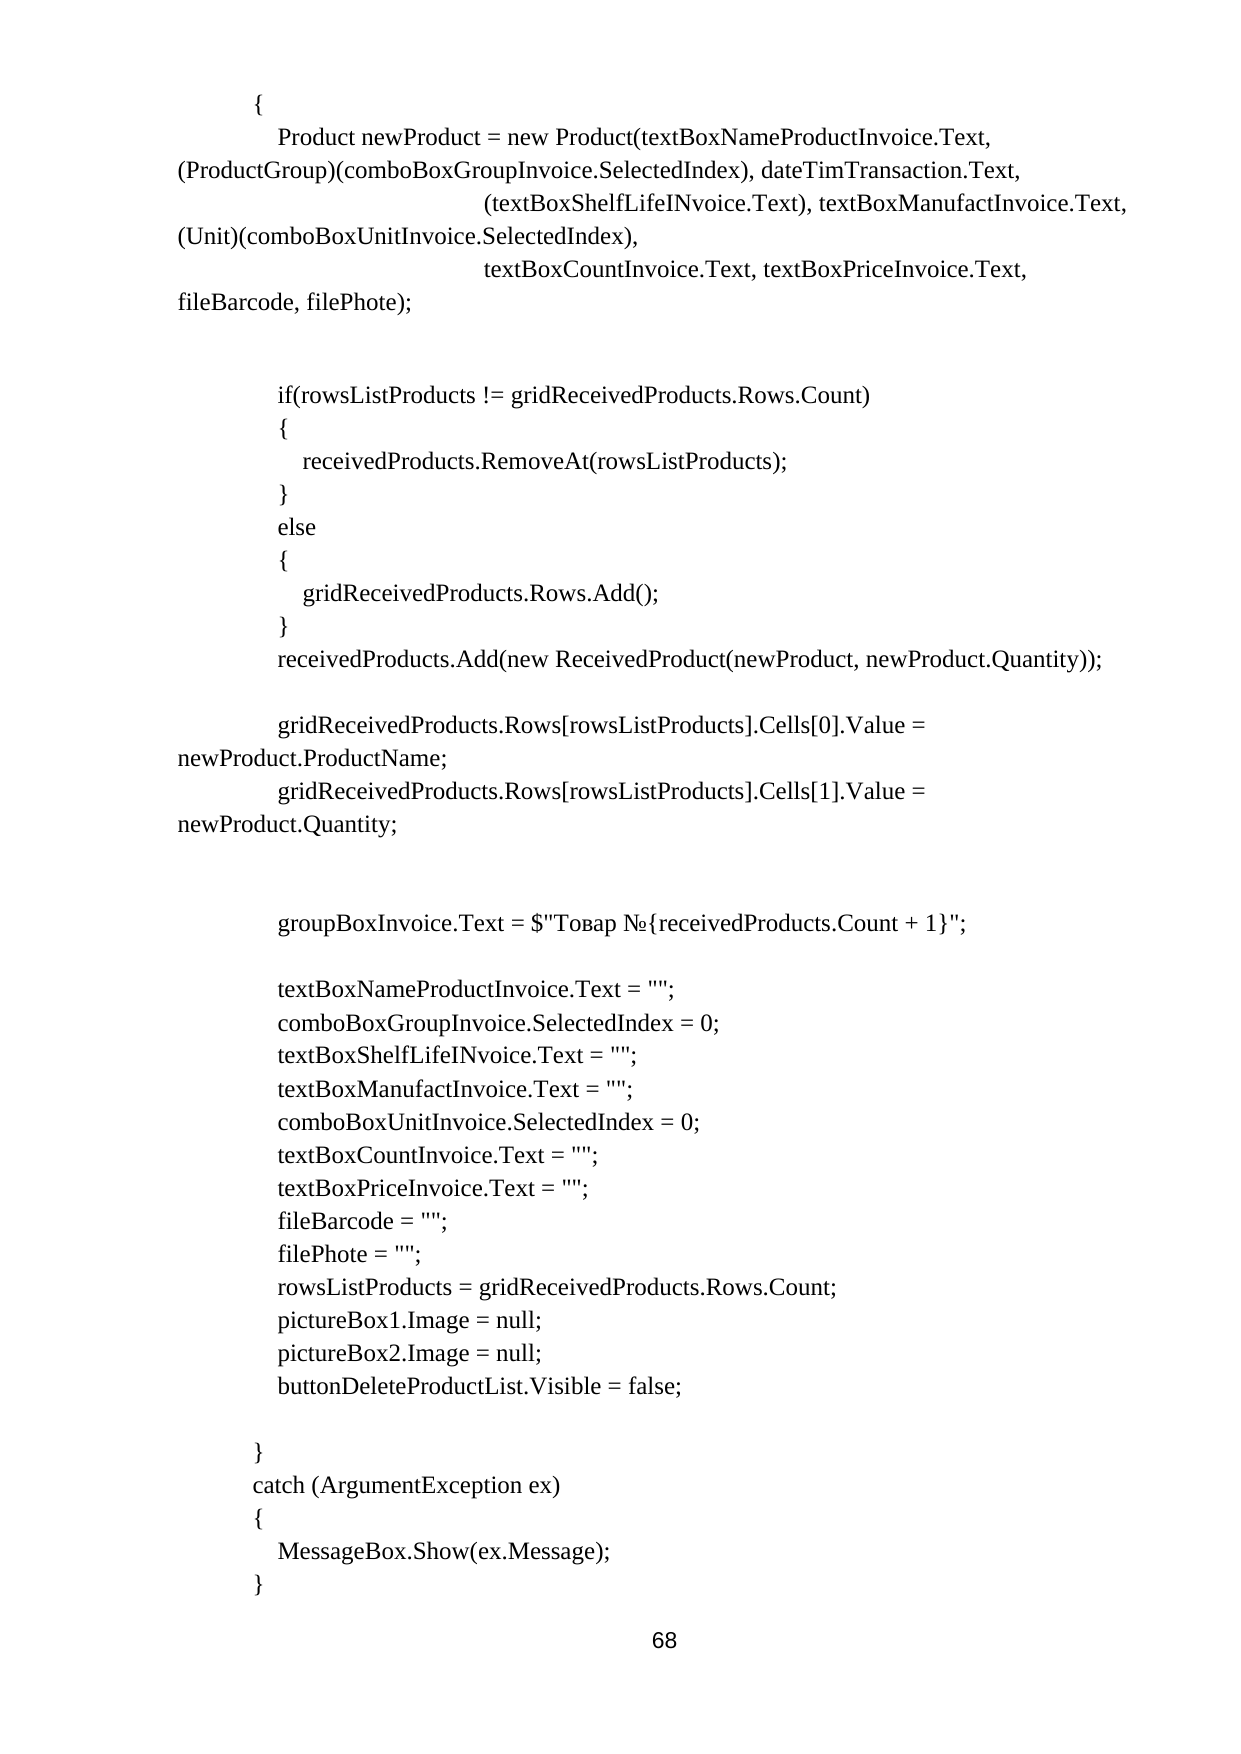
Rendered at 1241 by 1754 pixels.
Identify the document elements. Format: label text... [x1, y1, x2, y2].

text { [177, 545, 1152, 574]
text rowsListProducts = gridReceivedProducts.Rows.Count; [177, 1272, 1152, 1301]
text gridReceivedProducts.Rows[rowsListProducts].Cells[1].Value = newProduct.Quantity; [177, 776, 1152, 838]
text receivedProducts.RemoveAt(rowsListProducts); [177, 446, 1152, 475]
text MessageBox.Show(ex.Message); [177, 1536, 1152, 1565]
text else [177, 512, 1152, 541]
text comboBoxGroupInvoice.SelectedIndex = 0; [177, 1008, 1152, 1036]
text } [177, 1569, 1152, 1598]
text buttonDeleteProductList.Visible = false; [177, 1371, 1152, 1399]
text fileBarcode = ""; [177, 1206, 1152, 1234]
text textBoxManufactInvoice.Text = ""; [177, 1074, 1152, 1102]
text if(rowsListProducts != gridReceivedProducts.Rows.Count) [177, 380, 1152, 409]
text filePhote = ""; [177, 1239, 1152, 1267]
text textBoxCountInvoice.Text, textBoxPriceInvoice.Text, fileBarcode, filePhote); [177, 254, 1152, 316]
text } [177, 1437, 1152, 1466]
text gridReceivedProducts.Rows[rowsListProducts].Cells[0].Value = newProduct.ProductName; [177, 710, 1152, 772]
text gridReceivedProducts.Rows.Add(); [177, 578, 1152, 607]
text textBoxNameProductInvoice.Text = ""; [177, 974, 1152, 1003]
text pictureBox2.Image = null; [177, 1338, 1152, 1367]
text receivedProducts.Add(new ReceivedProduct(newProduct, newProduct.Quantity)); [177, 644, 1152, 673]
text Product newProduct = new Product(textBoxNameProductInvoice.Text, (ProductGroup)(comboBoxGroupInvoice.SelectedIndex), dateTimTransaction.Text, [177, 122, 1152, 183]
text } [177, 611, 1152, 640]
text { [177, 1503, 1152, 1532]
text textBoxPriceInvoice.Text = ""; [177, 1173, 1152, 1201]
text (textBoxShelfLifeINvoice.Text), textBoxManufactInvoice.Text, (Unit)(comboBoxUnitInvoice.SelectedIndex), [177, 188, 1152, 249]
text textBoxCountInvoice.Text = ""; [177, 1140, 1152, 1168]
text textBoxShelfLifeINvoice.Text = ""; [177, 1041, 1152, 1069]
text { [177, 89, 1152, 117]
text pictureBox1.Image = null; [177, 1305, 1152, 1333]
text } [177, 479, 1152, 508]
text groupBoxInvoice.Text = $"Товар №{receivedProducts.Count + 1}"; [177, 908, 1152, 937]
text comboBoxUnitInvoice.SelectedIndex = 0; [177, 1107, 1152, 1135]
text catch (ArgumentException ex) [177, 1470, 1152, 1499]
text { [177, 413, 1152, 442]
